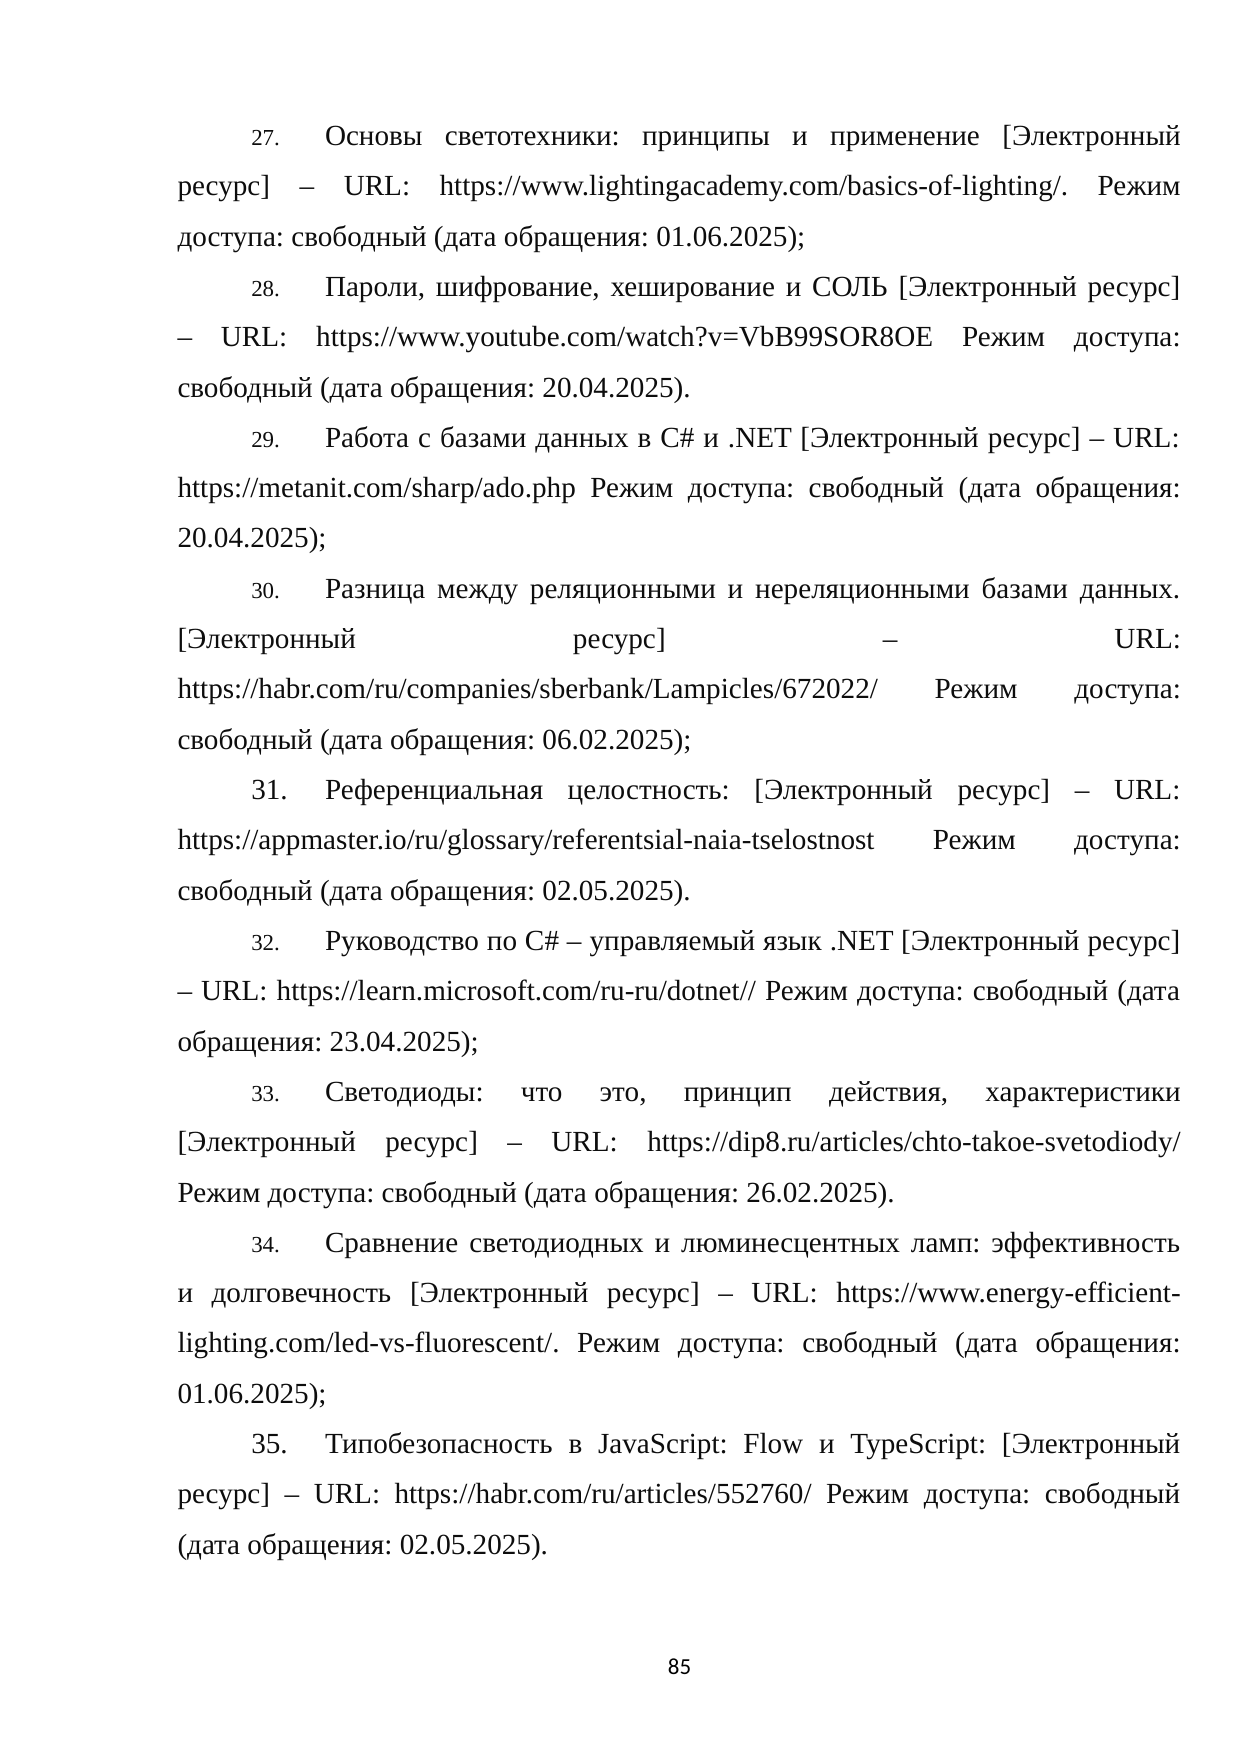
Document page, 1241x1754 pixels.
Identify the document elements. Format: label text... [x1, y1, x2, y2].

list Сравнение светодиодных и люминесцентных ламп: эффективность и долговечность [Электронный ресурс] – URL: https://www.energy-efficient-lighting.com/led-vs-fluorescent/. Режим доступа: свободный (дата обращения: 01.06.2025); [177, 1225, 1181, 1409]
list Пароли, шифрование, хеширование и СОЛЬ [Электронный ресурс] – URL: https://www.youtube.com/watch?v=VbB99SOR8OE Режим доступа: свободный (дата обращения: 20.04.2025). [177, 269, 1181, 403]
list Основы светотехники: принципы и применение [Электронный ресурс] – URL: https://www.lightingacademy.com/basics-of-lighting/. Режим доступа: свободный (дата обращения: 01.06.2025); [177, 118, 1181, 252]
list Референциальная целостность: [Электронный ресурс] – URL: https://appmaster.io/ru/glossary/referentsial-naia-tselostnost Режим доступа: свободный (дата обращения: 02.05.2025). [177, 772, 1181, 906]
list Разница между реляционными и нереляционными базами данных. [Электронный ресурс] – URL: https://habr.com/ru/companies/sberbank/Lampicles/672022/ Режим доступа: свободный (дата обращения: 06.02.2025); [177, 571, 1181, 755]
list Работа с базами данных в C# и .NET [Электронный ресурс] – URL: https://metanit.com/sharp/ado.php Режим доступа: свободный (дата обращения: 20.04.2025); [177, 420, 1181, 554]
list Типобезопасность в JavaScript: Flow и TypeScript: [Электронный ресурс] – URL: https://habr.com/ru/articles/552760/ Режим доступа: свободный (дата обращения: 02.05.2025). [177, 1426, 1181, 1560]
list Светодиоды: что это, принцип действия, характеристики [Электронный ресурс] – URL: https://dip8.ru/articles/chto-takoe-svetodiody/ Режим доступа: свободный (дата обращения: 26.02.2025). [177, 1074, 1181, 1208]
list Руководство по C# – управляемый язык .NET [Электронный ресурс] – URL: https://learn.microsoft.com/ru-ru/dotnet// Режим доступа: свободный (дата обращения: 23.04.2025); [177, 923, 1181, 1057]
